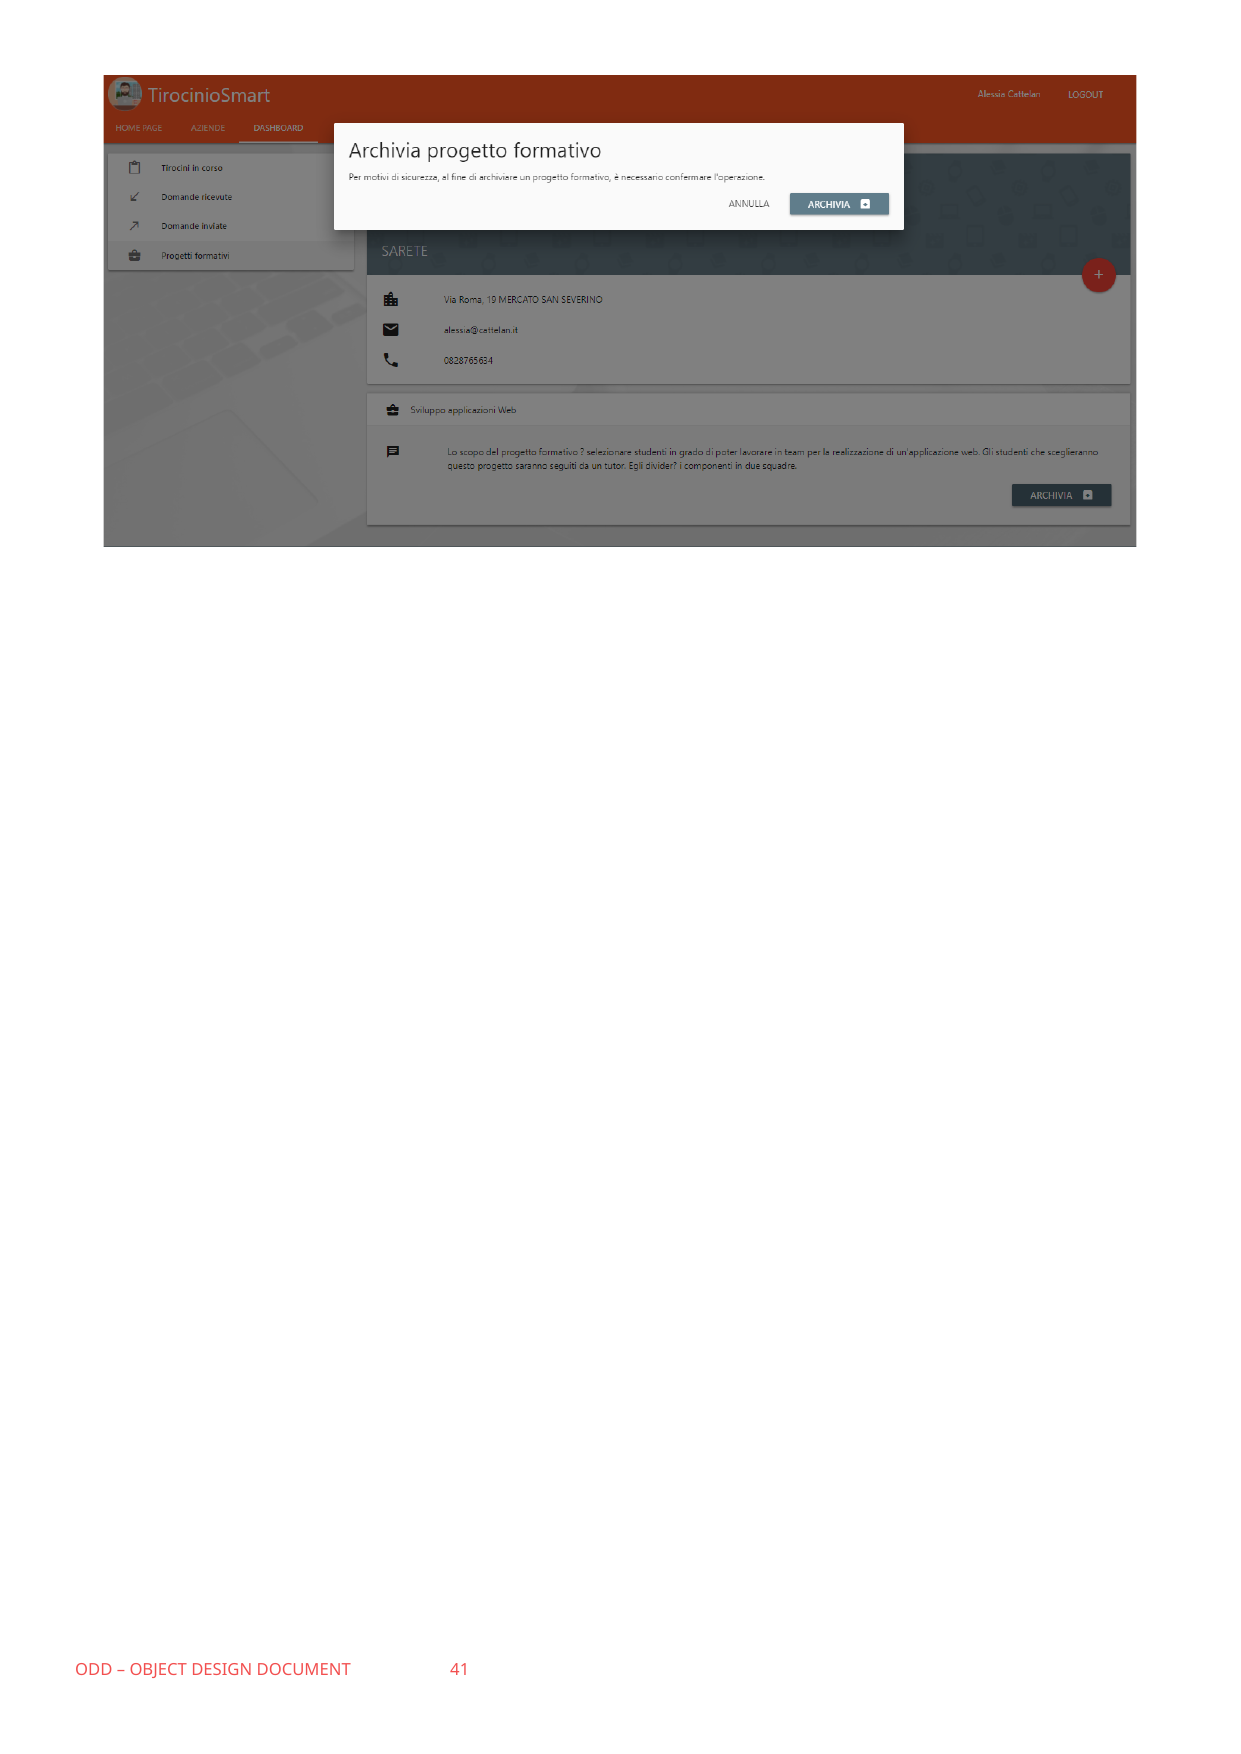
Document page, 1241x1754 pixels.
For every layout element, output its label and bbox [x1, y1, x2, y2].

picture [103, 75, 1137, 547]
